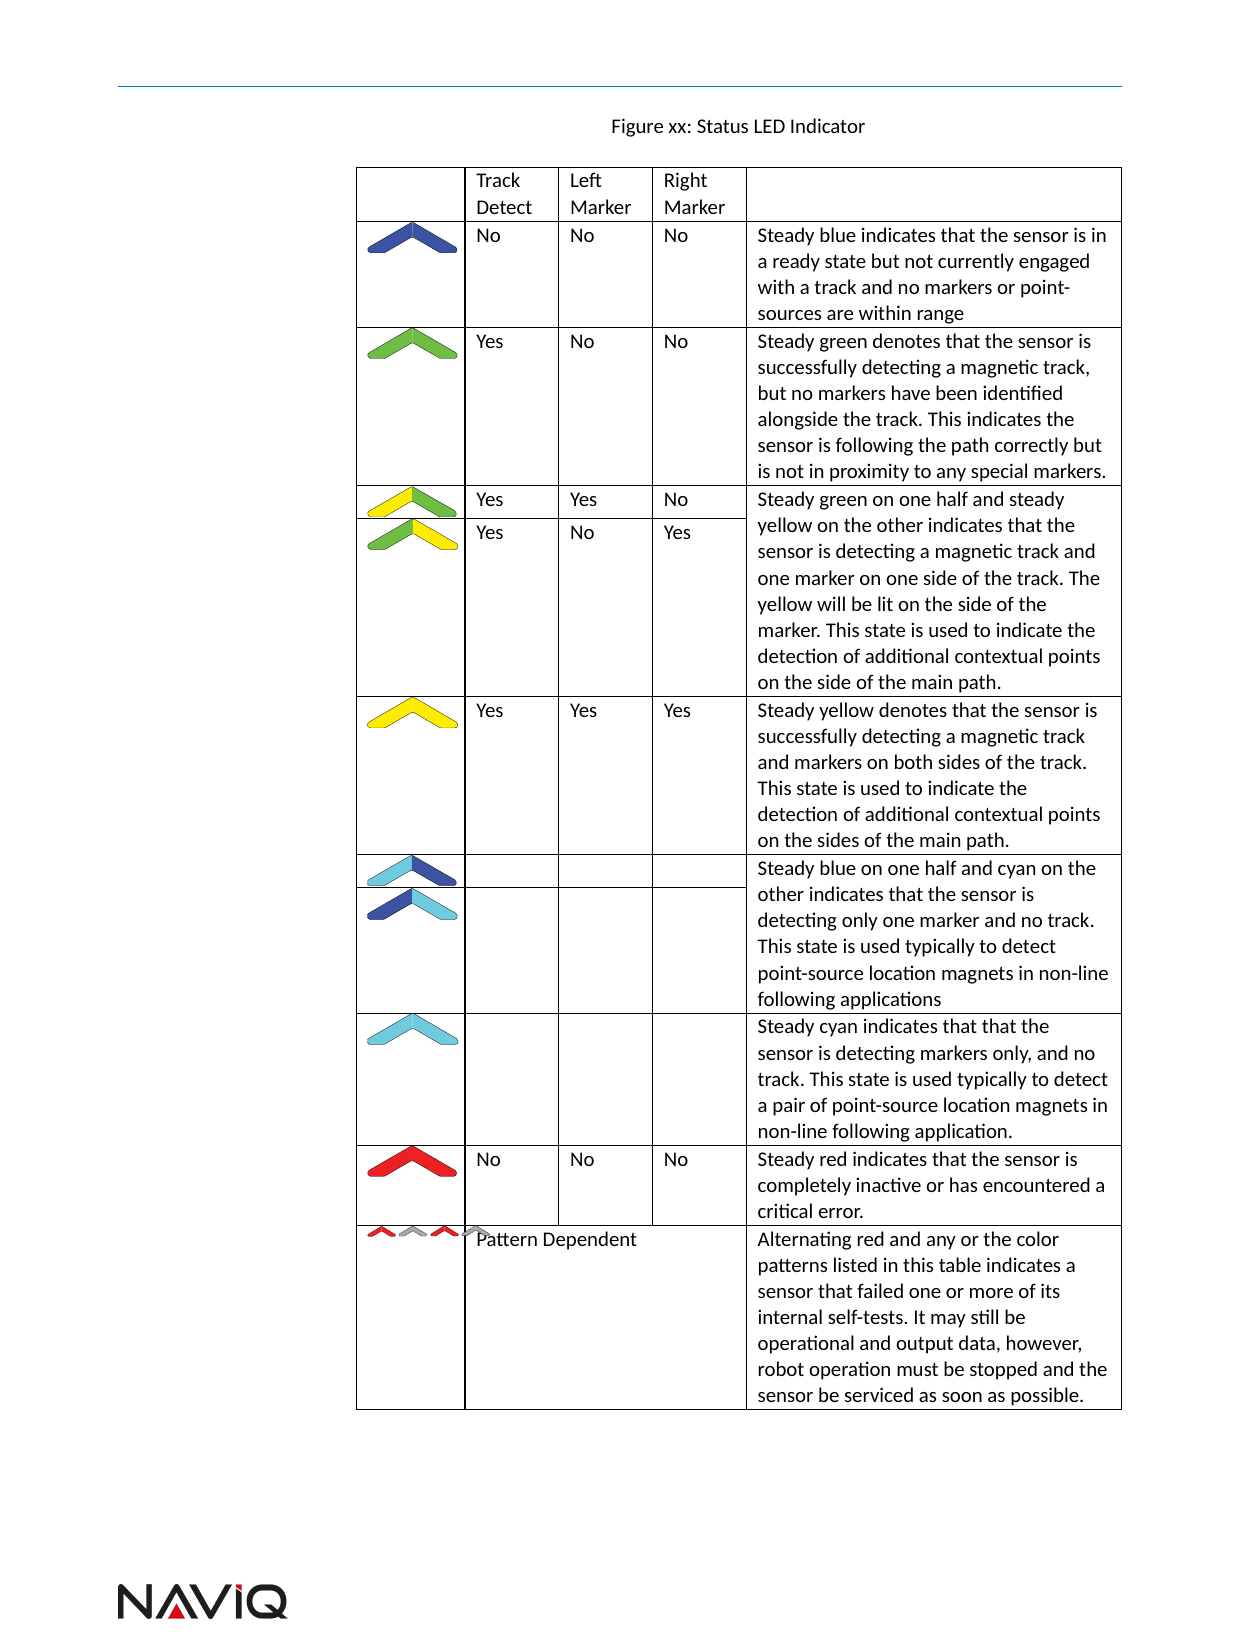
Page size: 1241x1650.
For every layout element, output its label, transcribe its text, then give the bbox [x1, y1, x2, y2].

table_cell [357, 1014, 464, 1145]
table_cell Steady red indicates that the sensor is completely inactive or has encountered a critical error. [747, 1146, 1121, 1225]
table_cell No [559, 222, 652, 327]
table_header Right Marker [653, 168, 746, 221]
table_cell [357, 328, 464, 485]
table_cell Yes [466, 697, 558, 854]
table_cell No [559, 328, 652, 485]
table_cell No [466, 222, 558, 327]
table_header Left Marker [559, 168, 652, 221]
table_cell Pattern Dependent [466, 1226, 746, 1409]
table_cell [466, 855, 558, 887]
table_cell No [559, 519, 652, 696]
table_cell Steady green on one half and steady yellow on the other indicates that the sensor is detecting a magnetic track and one marker on one side of the track. The yellow will be lit on the side of the marker. This state is used to indicate the detection of additional contextual points on the side of the main path. [747, 486, 1121, 696]
table_cell Steady green denotes that the sensor is successfully detecting a magnetic track, but no markers have been identified alongside the track. This indicates the sensor is following the path correctly but is not in proximity to any special markers. [747, 328, 1121, 485]
table_cell [559, 1014, 652, 1145]
table_cell Yes [466, 519, 558, 696]
table_cell No [653, 486, 746, 518]
table_cell No [559, 1146, 652, 1225]
table_cell No [653, 222, 746, 327]
table_cell [357, 888, 464, 1013]
table_cell No [653, 1146, 746, 1225]
table_cell [357, 855, 464, 887]
table_header Track Detect [466, 168, 558, 221]
text Figure xx: Status LED Indicator [354, 113, 1122, 139]
table_cell [357, 486, 464, 518]
table_cell [653, 888, 746, 1013]
table_cell Yes [653, 697, 746, 854]
table_cell [357, 1226, 464, 1409]
table_cell Alternating red and any or the color patterns listed in this table indicates a sensor that failed one or more of its internal self-tests. It may still be operational and output data, however, robot operation must be stopped and the sensor be serviced as soon as possible. [747, 1226, 1121, 1409]
table_cell Yes [466, 328, 558, 485]
table_cell Yes [653, 519, 746, 696]
table_cell [653, 1014, 746, 1145]
table_cell Steady yellow denotes that the sensor is successfully detecting a magnetic track and markers on both sides of the track. This state is used to indicate the detection of additional contextual points on the sides of the main path. [747, 697, 1121, 854]
table_cell [357, 697, 464, 854]
table_cell Yes [559, 697, 652, 854]
table_cell Steady blue on one half and cyan on the other indicates that the sensor is detecting only one marker and no track. This state is used typically to detect point-source location magnets in non-line following applications [747, 855, 1121, 1013]
table_cell [357, 1146, 464, 1225]
table_cell [466, 1014, 558, 1145]
table_cell No [466, 1146, 558, 1225]
table_header [747, 168, 1121, 221]
table_cell [466, 888, 558, 1013]
table_cell Yes [466, 486, 558, 518]
table_cell [357, 519, 464, 696]
table_cell No [653, 328, 746, 485]
picture [118, 1584, 288, 1619]
table_cell Yes [559, 486, 652, 518]
table_cell [653, 855, 746, 887]
table_cell Steady blue indicates that the sensor is in a ready state but not currently engaged with a track and no markers or point-sources are within range [747, 222, 1121, 327]
table_cell [357, 222, 464, 327]
table_header [357, 168, 464, 221]
table_cell Steady cyan indicates that that the sensor is detecting markers only, and no track. This state is used typically to detect a pair of point-source location magnets in non-line following application. [747, 1014, 1121, 1145]
table_cell [559, 888, 652, 1013]
table_cell [559, 855, 652, 887]
